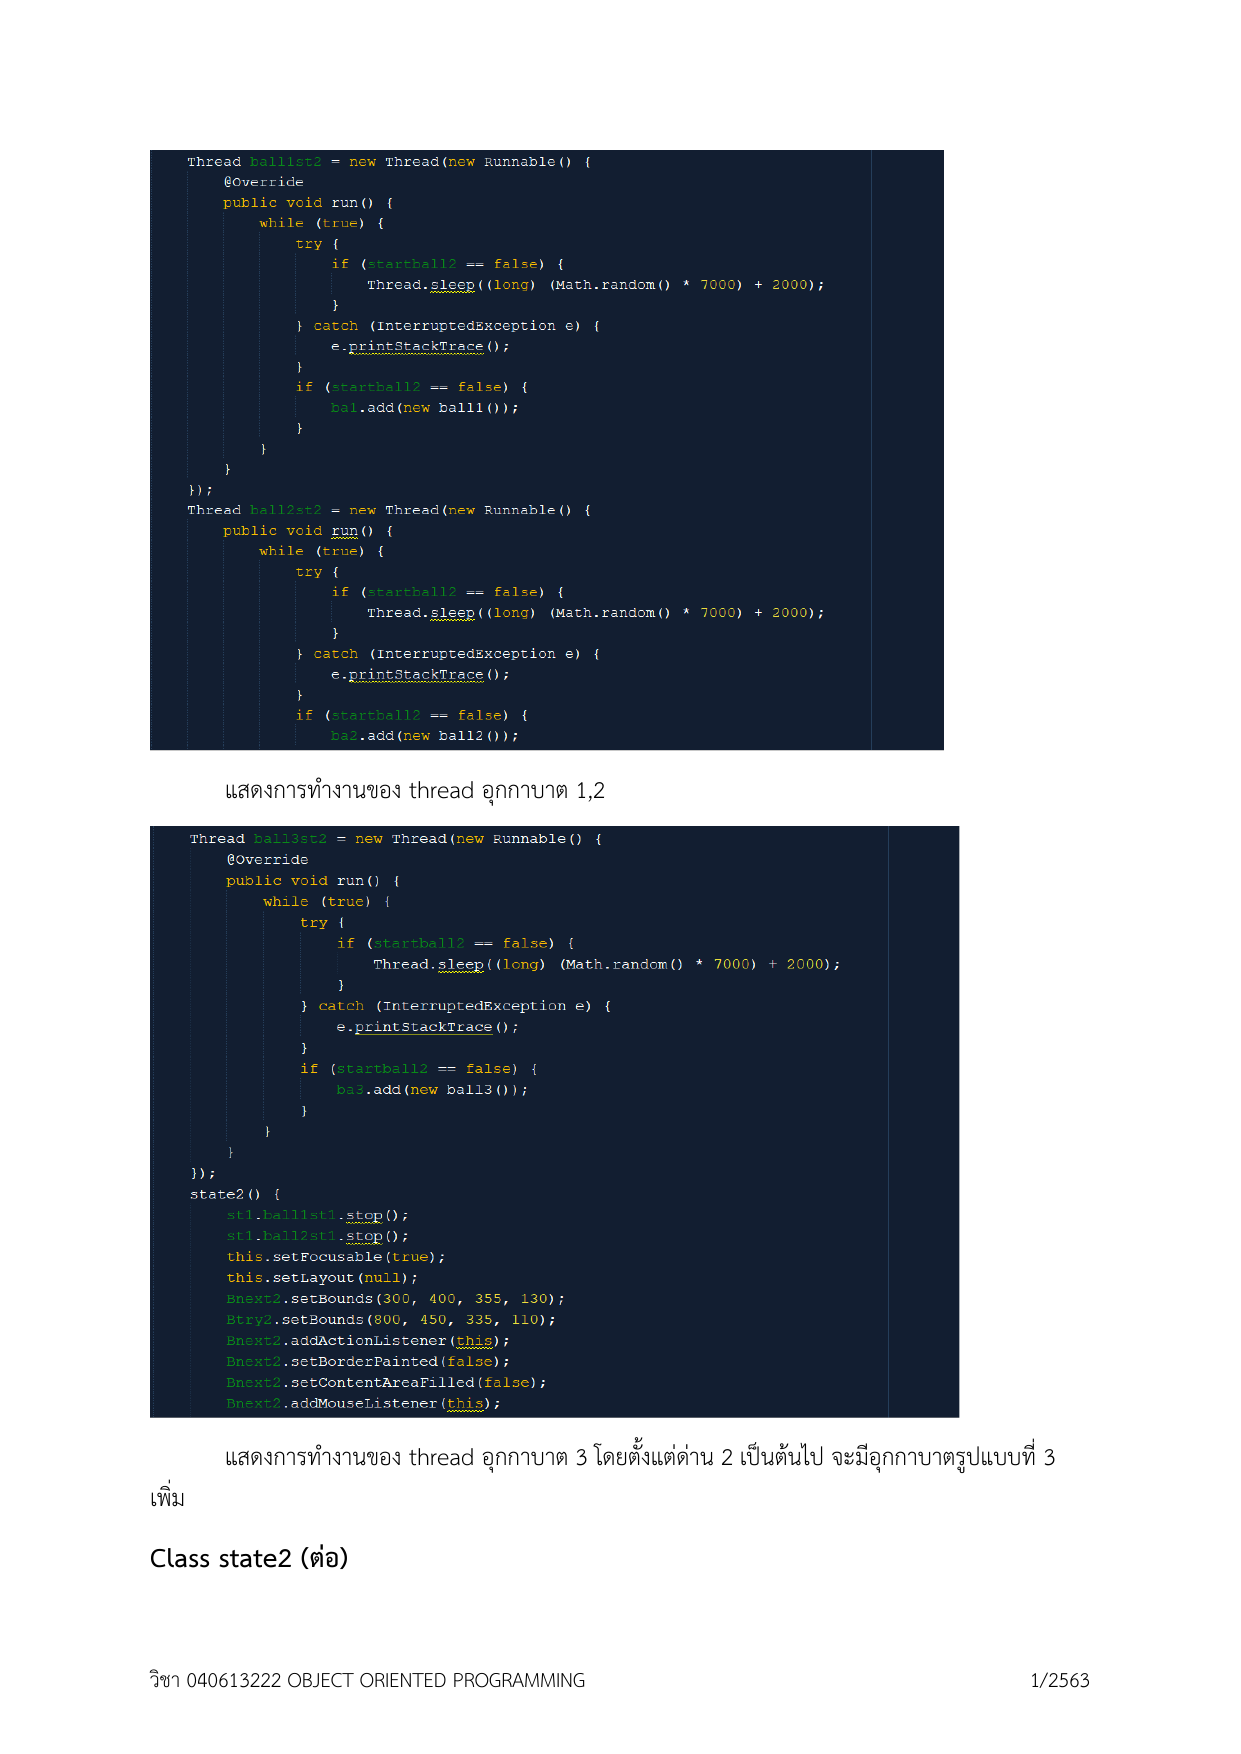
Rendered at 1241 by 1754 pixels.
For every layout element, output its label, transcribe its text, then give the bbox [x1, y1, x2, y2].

picture [150, 150, 944, 751]
text แสดงการทำงานของ thread อุกกาบาต1,2 [150, 769, 1090, 806]
text Class state2 (ต่อ) [150, 1534, 1090, 1577]
text แสดงการทำงานของ thread อุกกาบาต3 โดยตั้งแต่ด่าน2เป็นต้นไป จะมีอุกกาบาตรูปแบบที่ 3 เพิ่ม [150, 1436, 1090, 1514]
picture [150, 826, 960, 1418]
